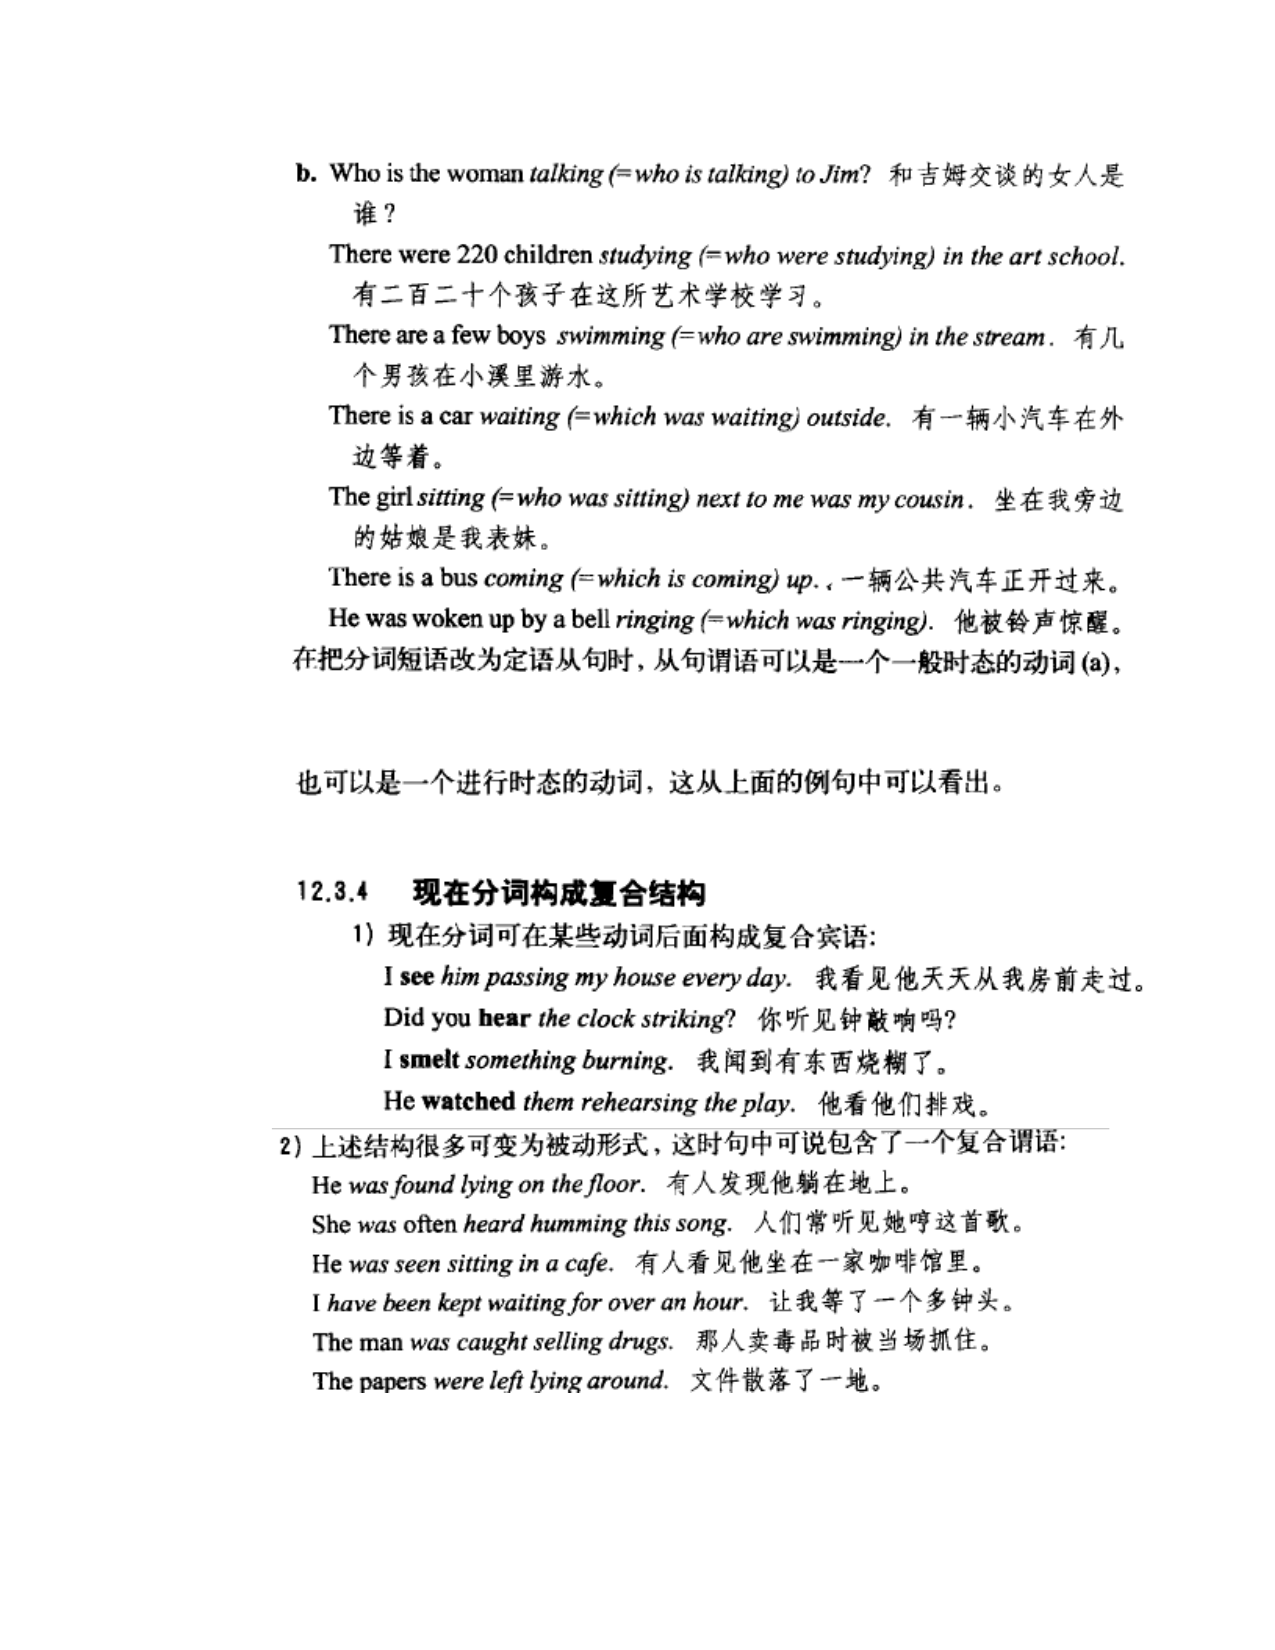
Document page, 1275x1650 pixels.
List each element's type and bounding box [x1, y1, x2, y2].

picture [271, 150, 1166, 708]
picture [271, 1128, 1110, 1393]
picture [271, 744, 1041, 824]
picture [271, 860, 1208, 1125]
